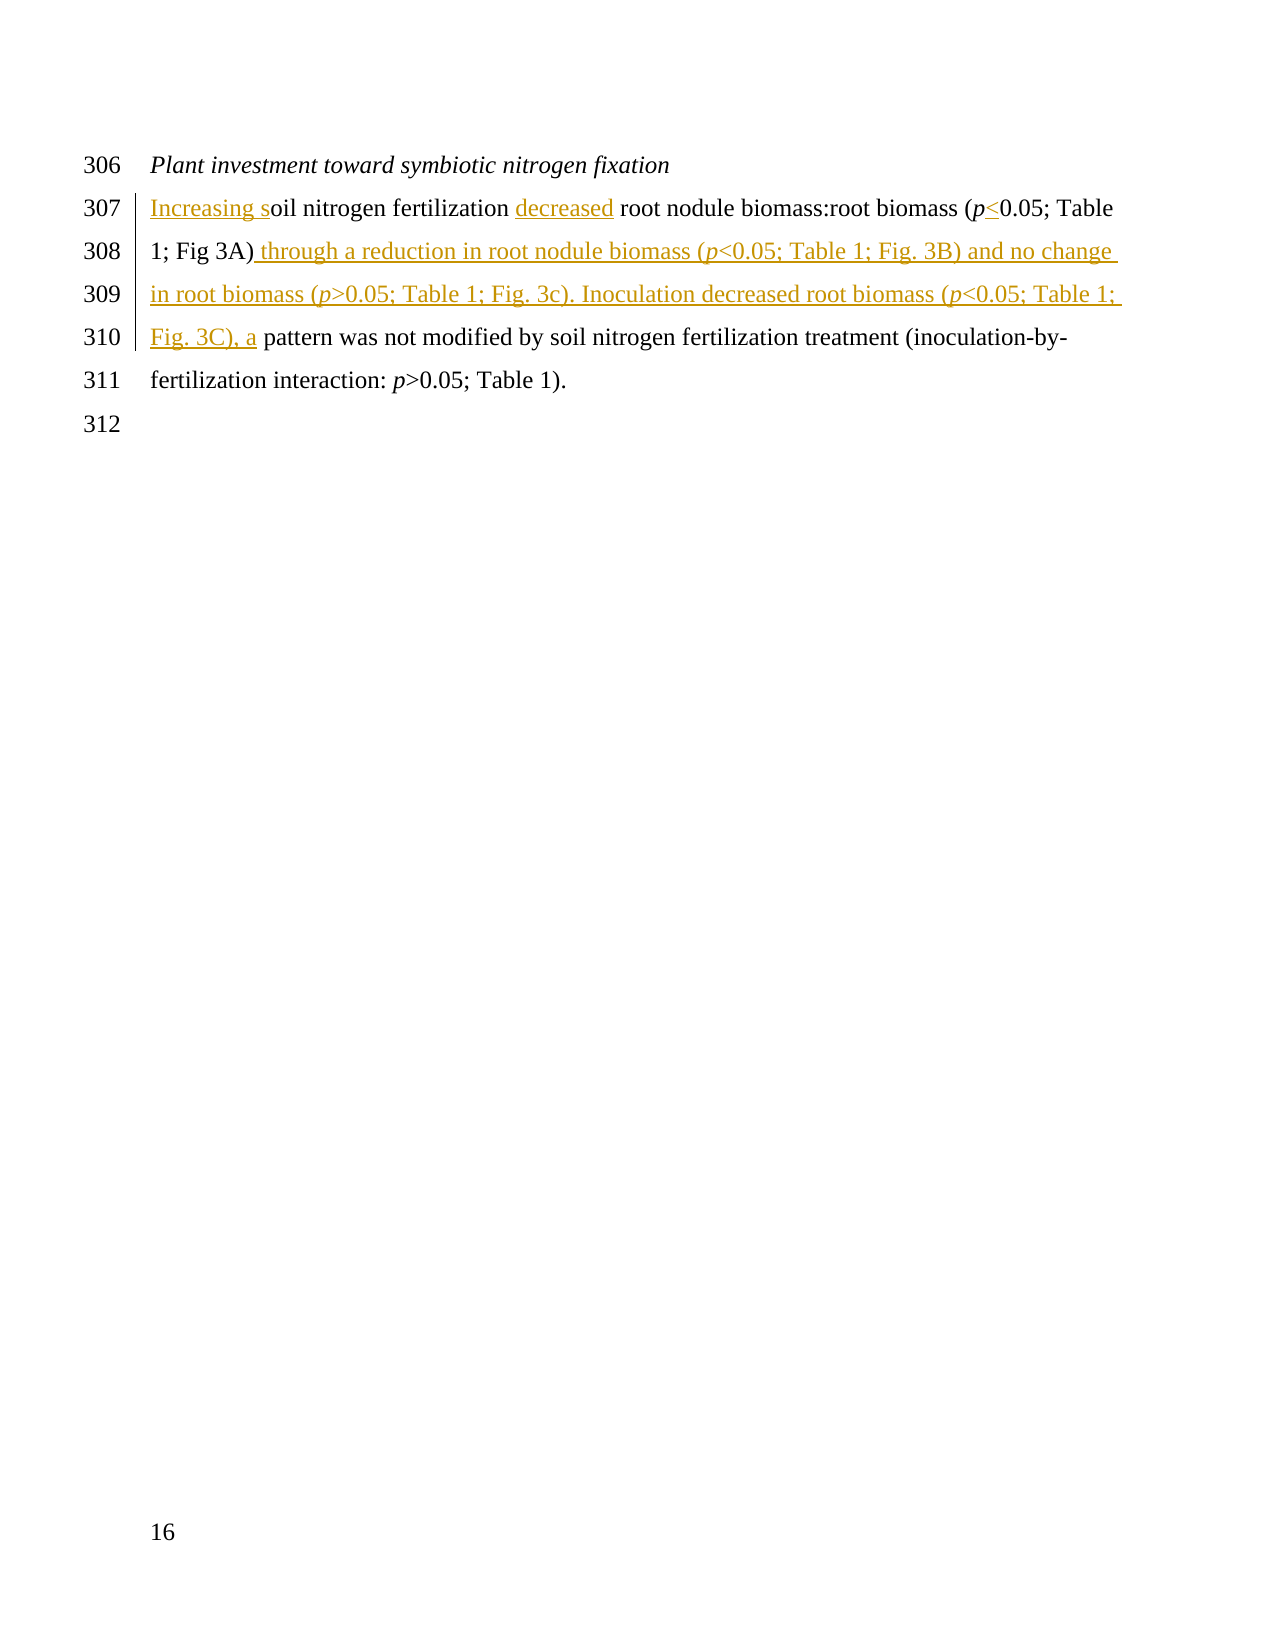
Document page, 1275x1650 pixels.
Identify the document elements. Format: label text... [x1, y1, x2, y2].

text Plant investment toward symbiotic nitrogen fixation [150, 150, 1125, 179]
text oil nitrogen fertilization root nodule biomass:root biomass (p0.05; Table 1; Fig 3A) pattern was not modified by soil nitrogen fertilization treatment (inoculation-by-fertilization interaction: p>0.05; Table 1). [150, 193, 1125, 394]
